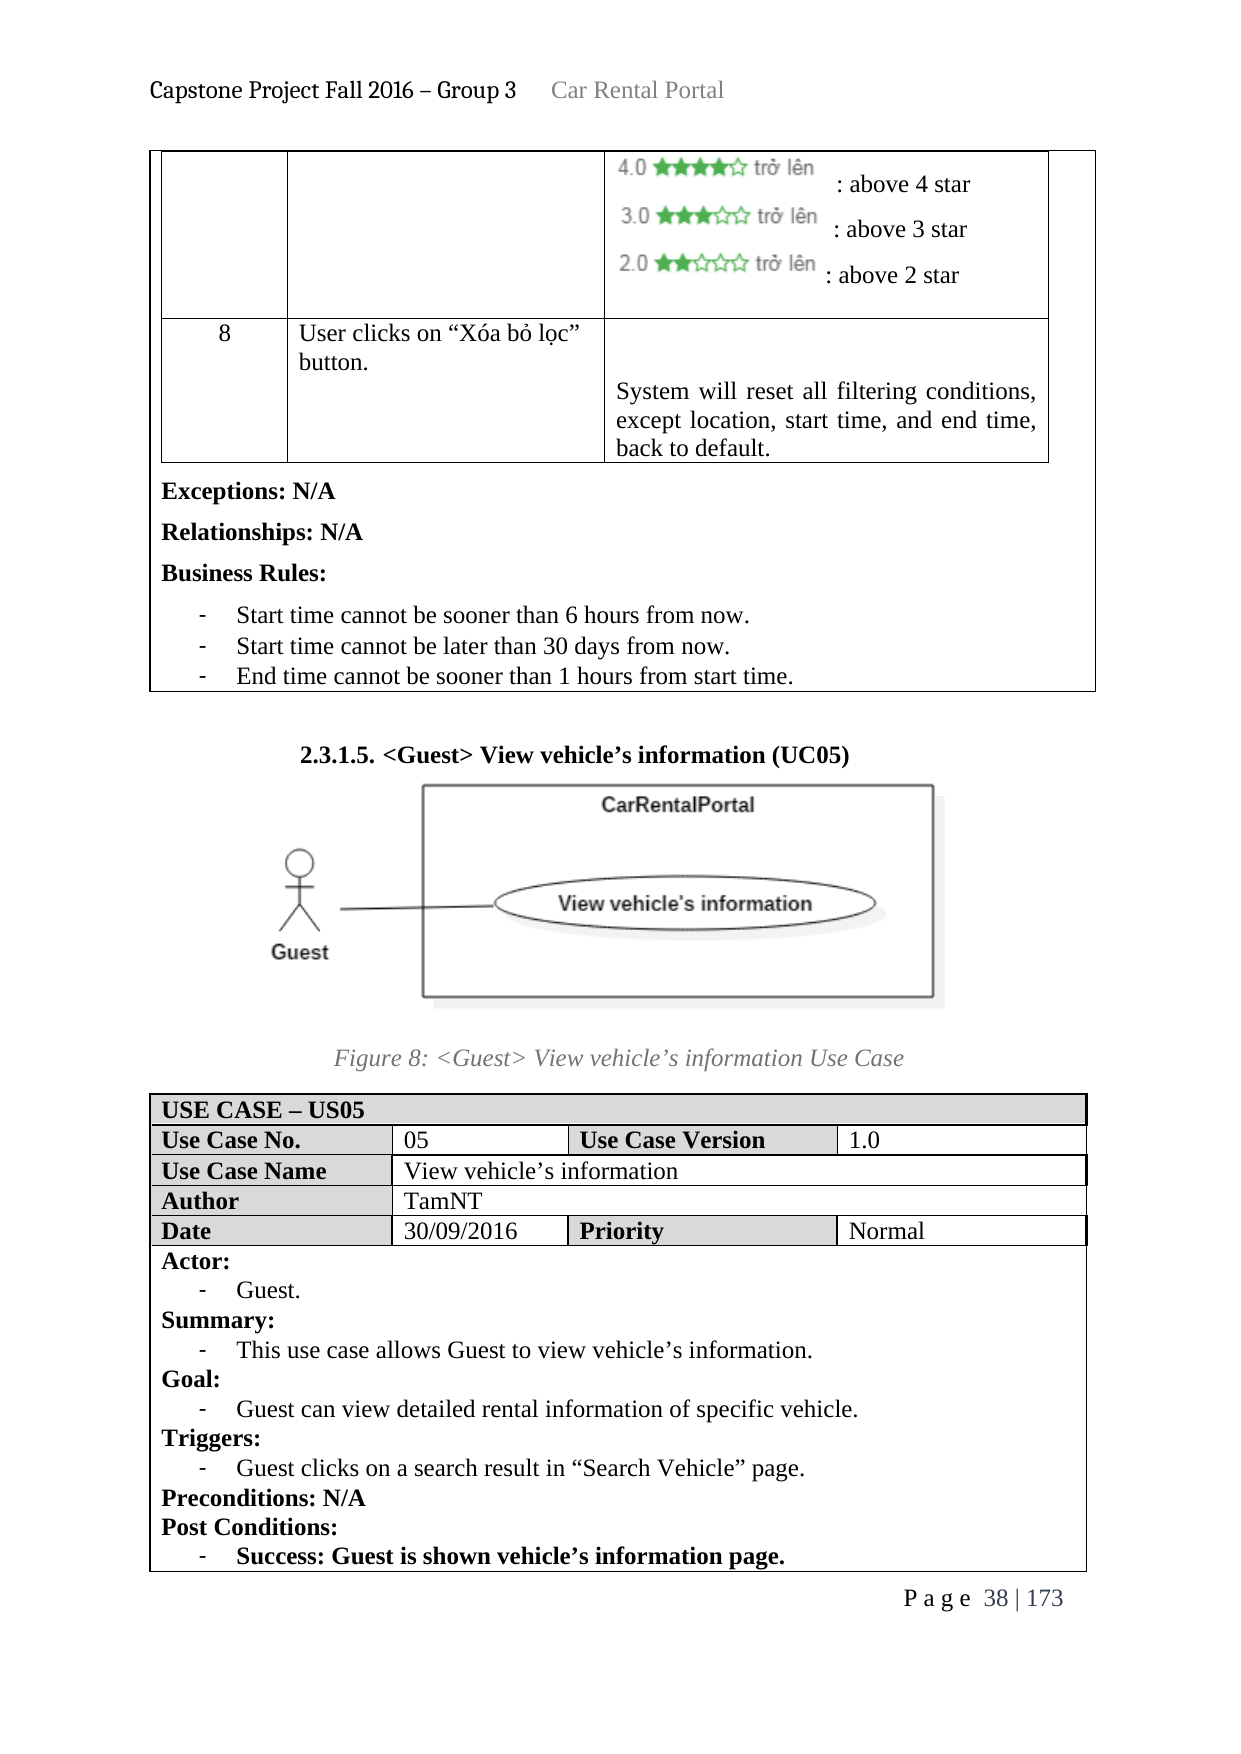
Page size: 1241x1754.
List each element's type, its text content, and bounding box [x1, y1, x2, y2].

table_cell 1.0 [838, 1126, 1086, 1154]
table_cell Use Case No. [151, 1125, 392, 1154]
table_cell Use Case Name [151, 1155, 391, 1185]
table_cell Use Case Version [569, 1126, 837, 1154]
picture [245, 770, 996, 1024]
subtitle <Guest> View vehicle’s information (UC05) [300, 740, 1090, 768]
table_cell Author [151, 1186, 392, 1215]
table_cell 05 [393, 1126, 568, 1154]
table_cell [151, 1246, 1086, 1571]
table_cell Normal [838, 1216, 1085, 1245]
picture [615, 198, 827, 238]
text Figure 8: <Guest> View vehicle’s information Use Case [150, 1043, 1090, 1072]
table_header USE CASE – US05 [151, 1095, 1085, 1123]
table_cell View vehicle’s information [393, 1156, 1085, 1185]
table_cell Date [151, 1216, 391, 1245]
table_cell TamNT [393, 1186, 1086, 1215]
picture [615, 152, 830, 193]
table_cell Priority [569, 1216, 836, 1245]
table_cell 30/09/2016 [393, 1216, 567, 1245]
picture [615, 242, 819, 284]
